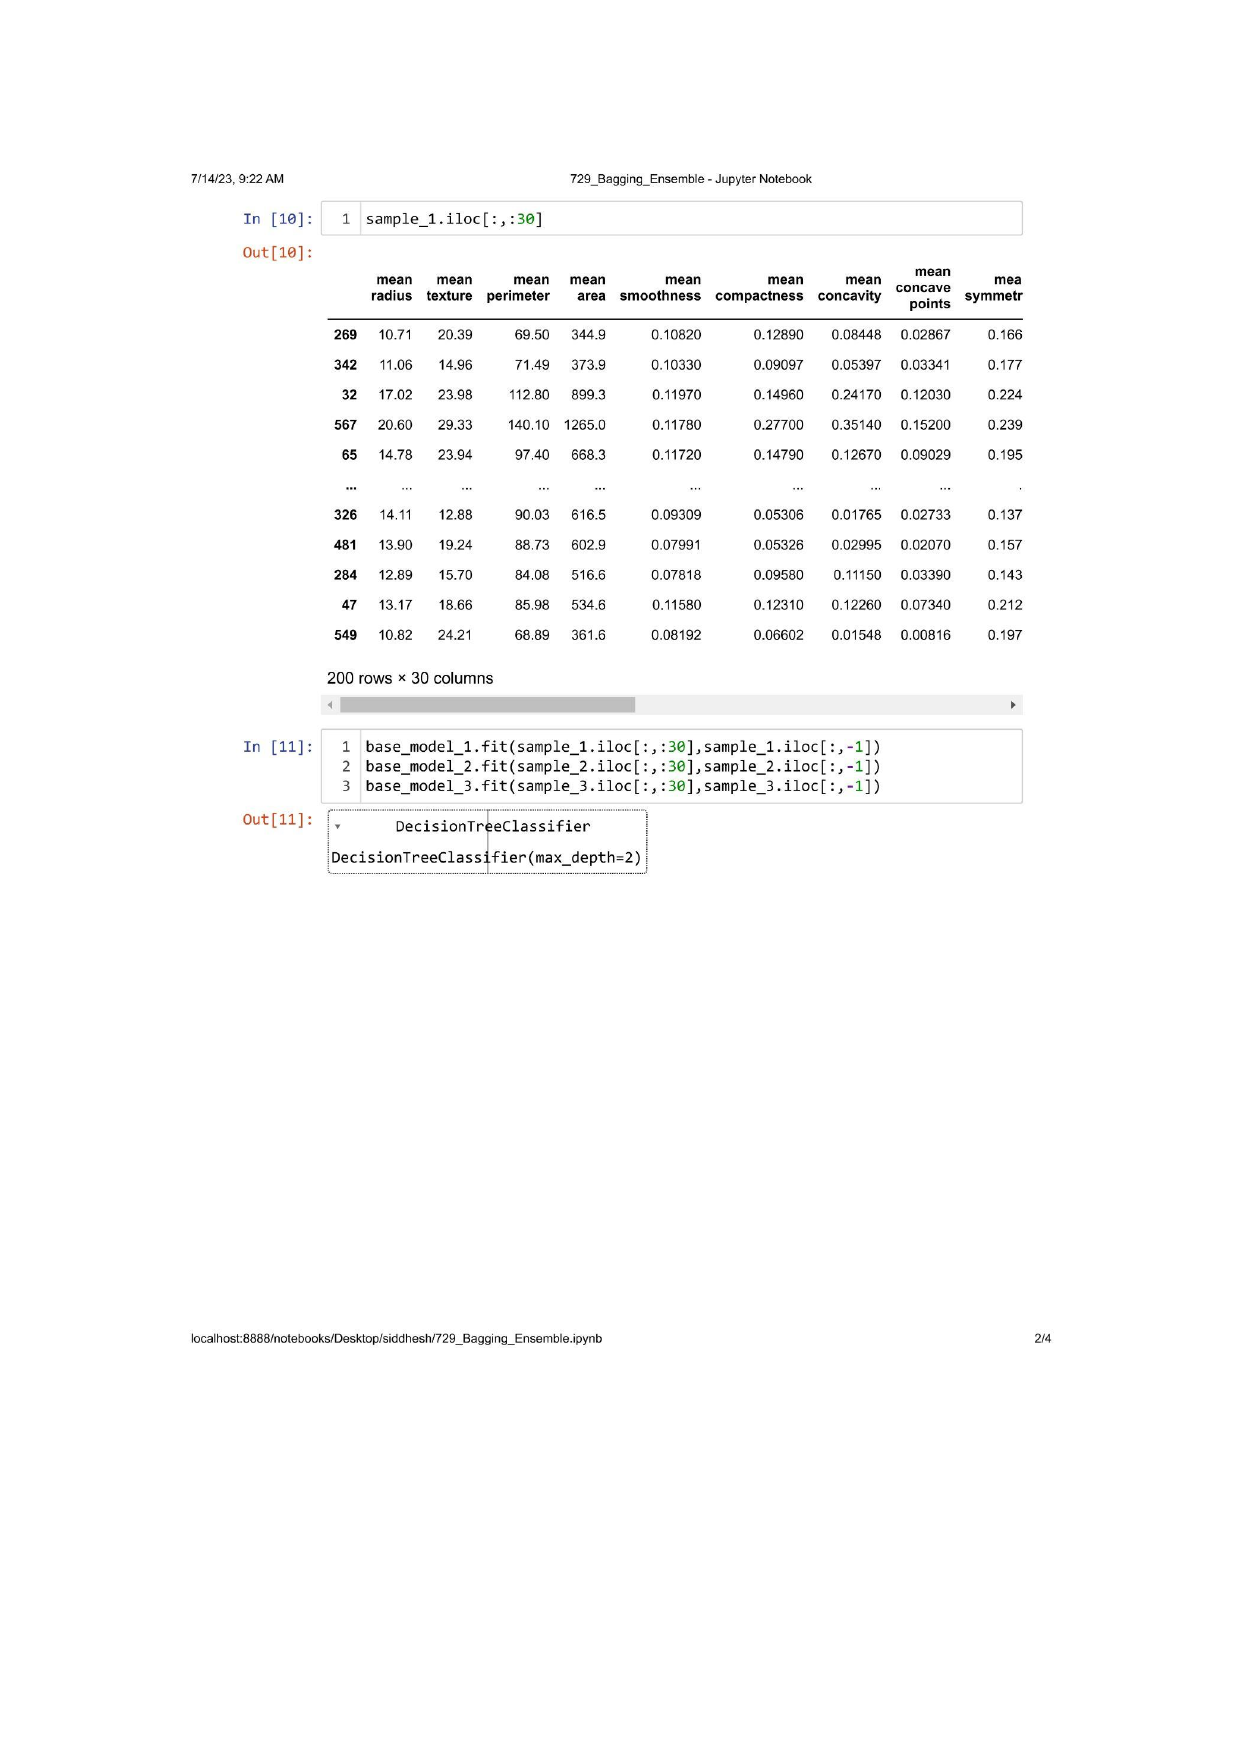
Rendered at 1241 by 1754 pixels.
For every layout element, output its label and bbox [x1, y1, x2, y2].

picture [150, 150, 1091, 1367]
